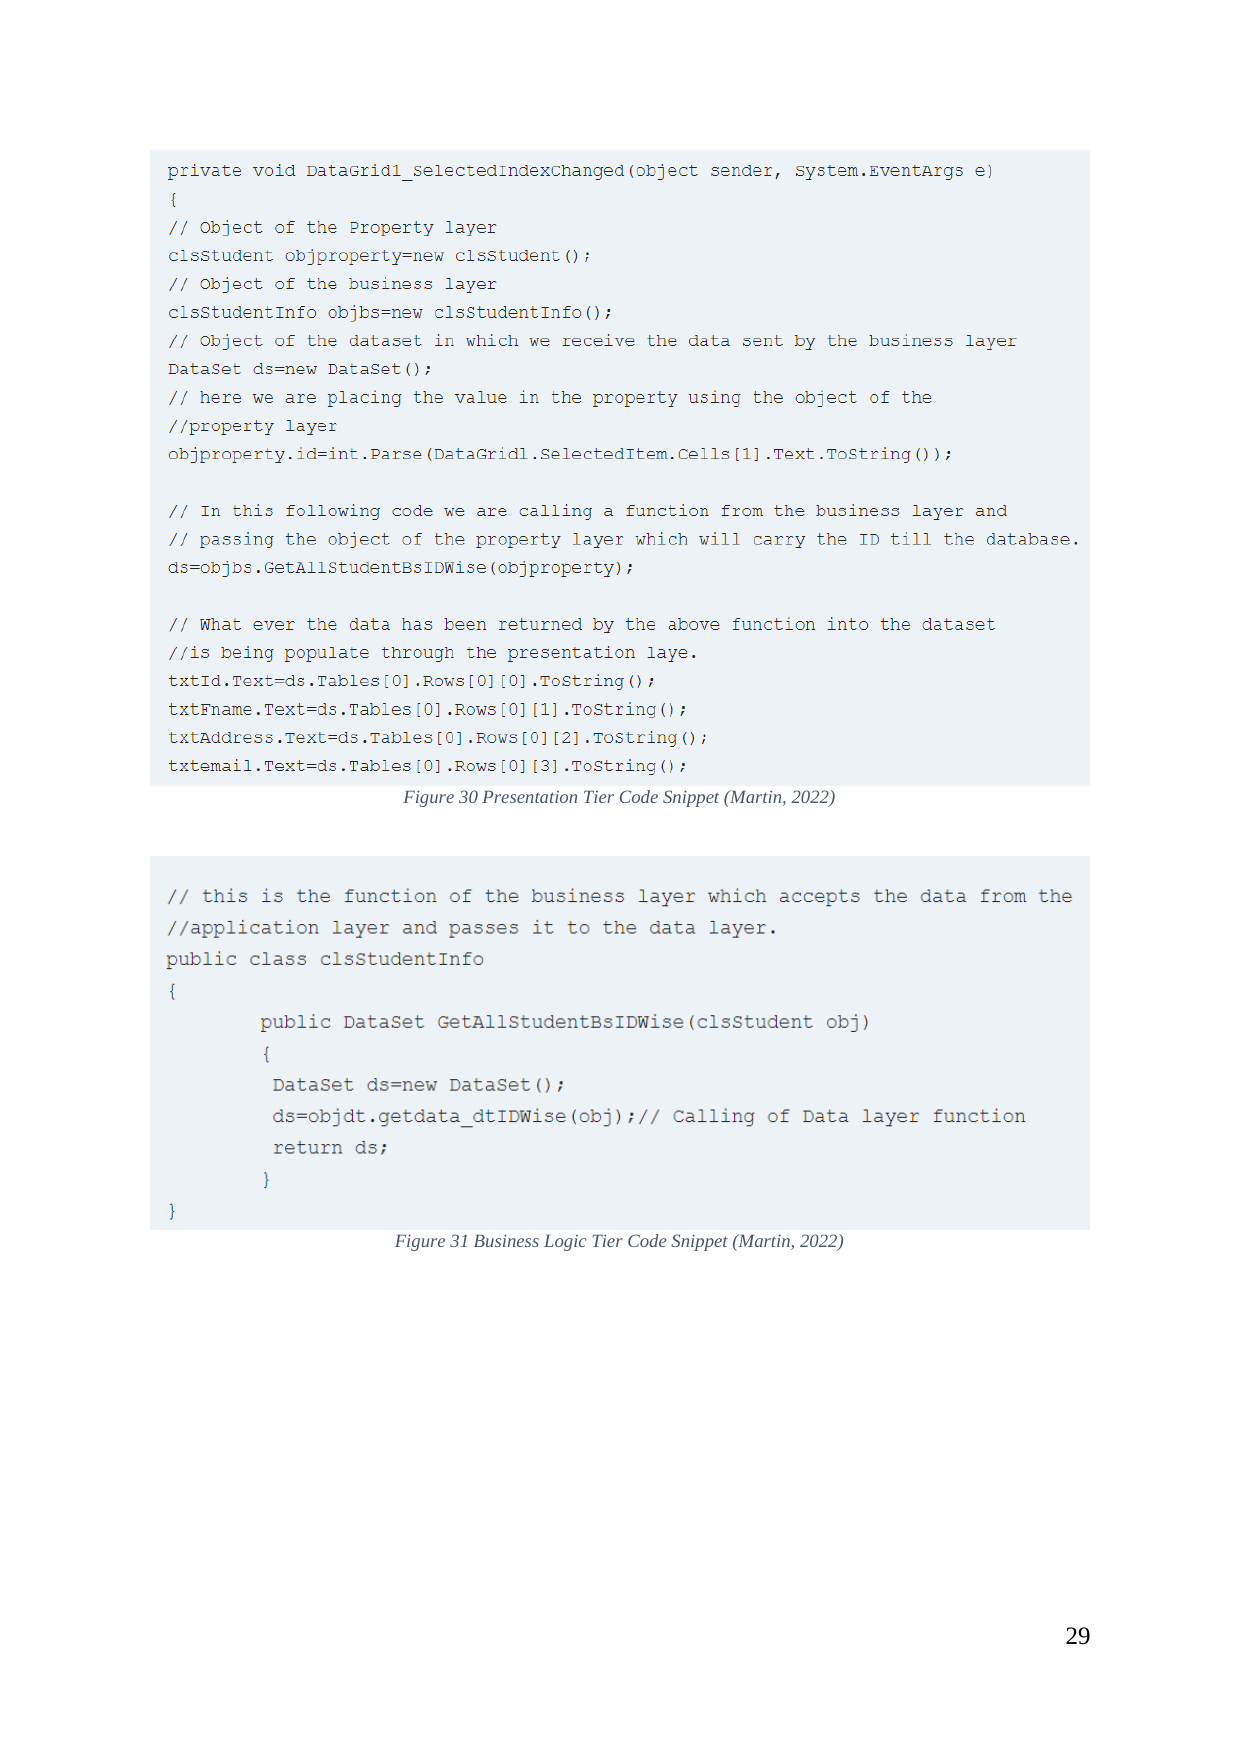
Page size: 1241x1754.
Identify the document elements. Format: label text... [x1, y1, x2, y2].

text Figure 30 Presentation Tier Code Snippet (Martin, 2022) [150, 786, 1090, 807]
picture [150, 856, 1091, 1230]
picture [150, 150, 1091, 786]
text Figure 31 Business Logic Tier Code Snippet (Martin, 2022) [150, 1230, 1090, 1252]
